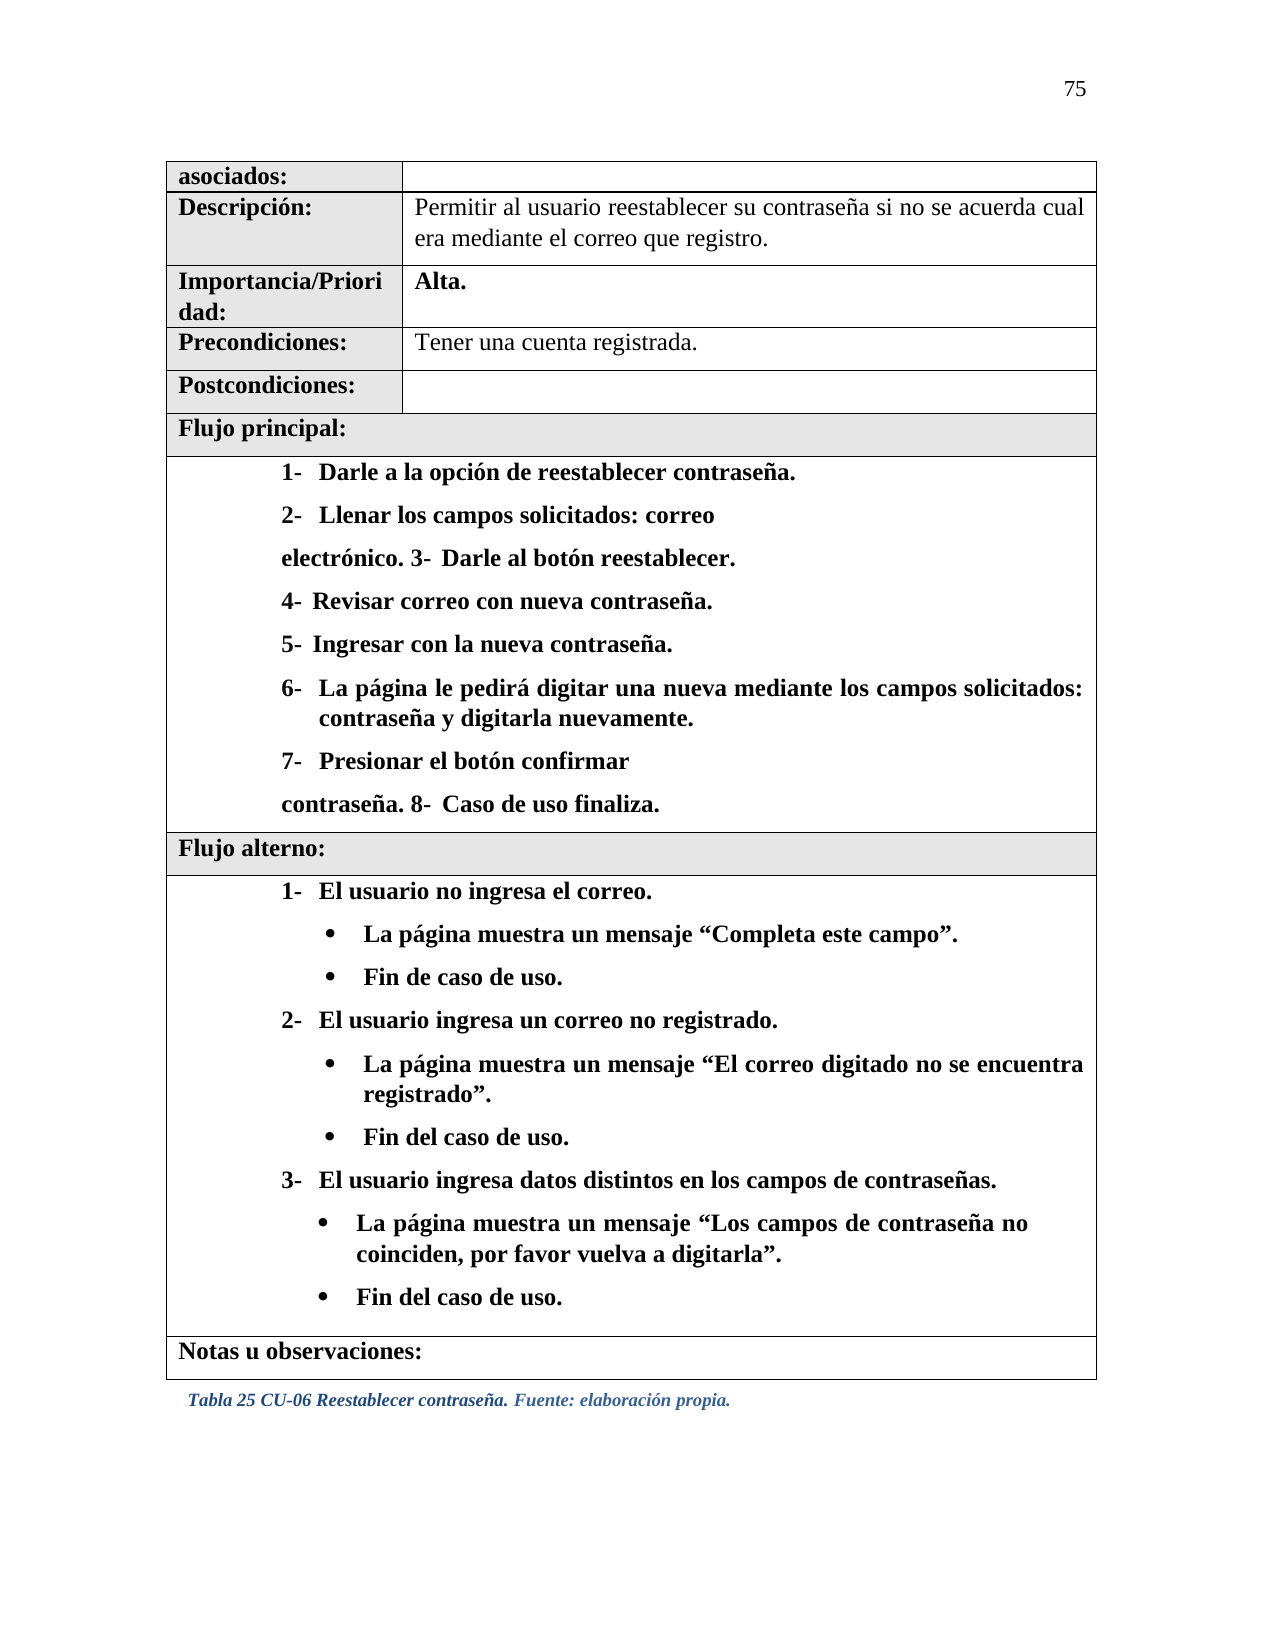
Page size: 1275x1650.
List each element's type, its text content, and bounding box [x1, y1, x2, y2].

table_cell Flujo principal: [167, 414, 1096, 456]
table_cell Tener una cuenta registrada. [403, 328, 1096, 370]
table_cell Descripción: [167, 193, 402, 265]
table_cell Permitir al usuario reestablecer su contraseña si no se acuerda cual era mediante el correo que registro. [403, 193, 1096, 265]
table_header [403, 162, 1096, 191]
table_header asociados: [167, 162, 402, 191]
table_cell El usuario no ingresa el correo. La página muestra un mensaje “Completa este campo”. Fin de caso de uso. El usuario ingresa un correo no registrado. La página muestra un mensaje “El correo digitado no se encuentra registrado”. Fin del caso de uso. El usuario ingresa datos distintos en los campos de contraseñas. La página muestra un mensaje “Los campos de contraseña no coinciden, por favor vuelva a digitarla”. Fin del caso de uso. [167, 876, 1096, 1336]
table_cell Importancia/Priori dad: [167, 266, 402, 327]
table_cell Darle a la opción de reestablecer contraseña. Llenar los campos solicitados: correo electrónico. 3- Darle al botón reestablecer. 4- Revisar correo con nueva contraseña. 5- Ingresar con la nueva contraseña. La página le pedirá digitar una nueva mediante los campos solicitados: contraseña y digitarla nuevamente. Presionar el botón confirmar contraseña. 8- Caso de uso finaliza. [167, 457, 1096, 832]
table_cell [403, 371, 1096, 413]
table_cell Alta. [403, 266, 1096, 327]
table_cell Notas u observaciones: [167, 1337, 1096, 1379]
table_cell Flujo alterno: [167, 833, 1096, 875]
table_cell Precondiciones: [167, 328, 402, 370]
table_cell Postcondiciones: [167, 371, 402, 413]
text Tabla 25 CU-06 Reestablecer contraseña. Fuente: elaboración propia. [187, 1388, 1099, 1410]
